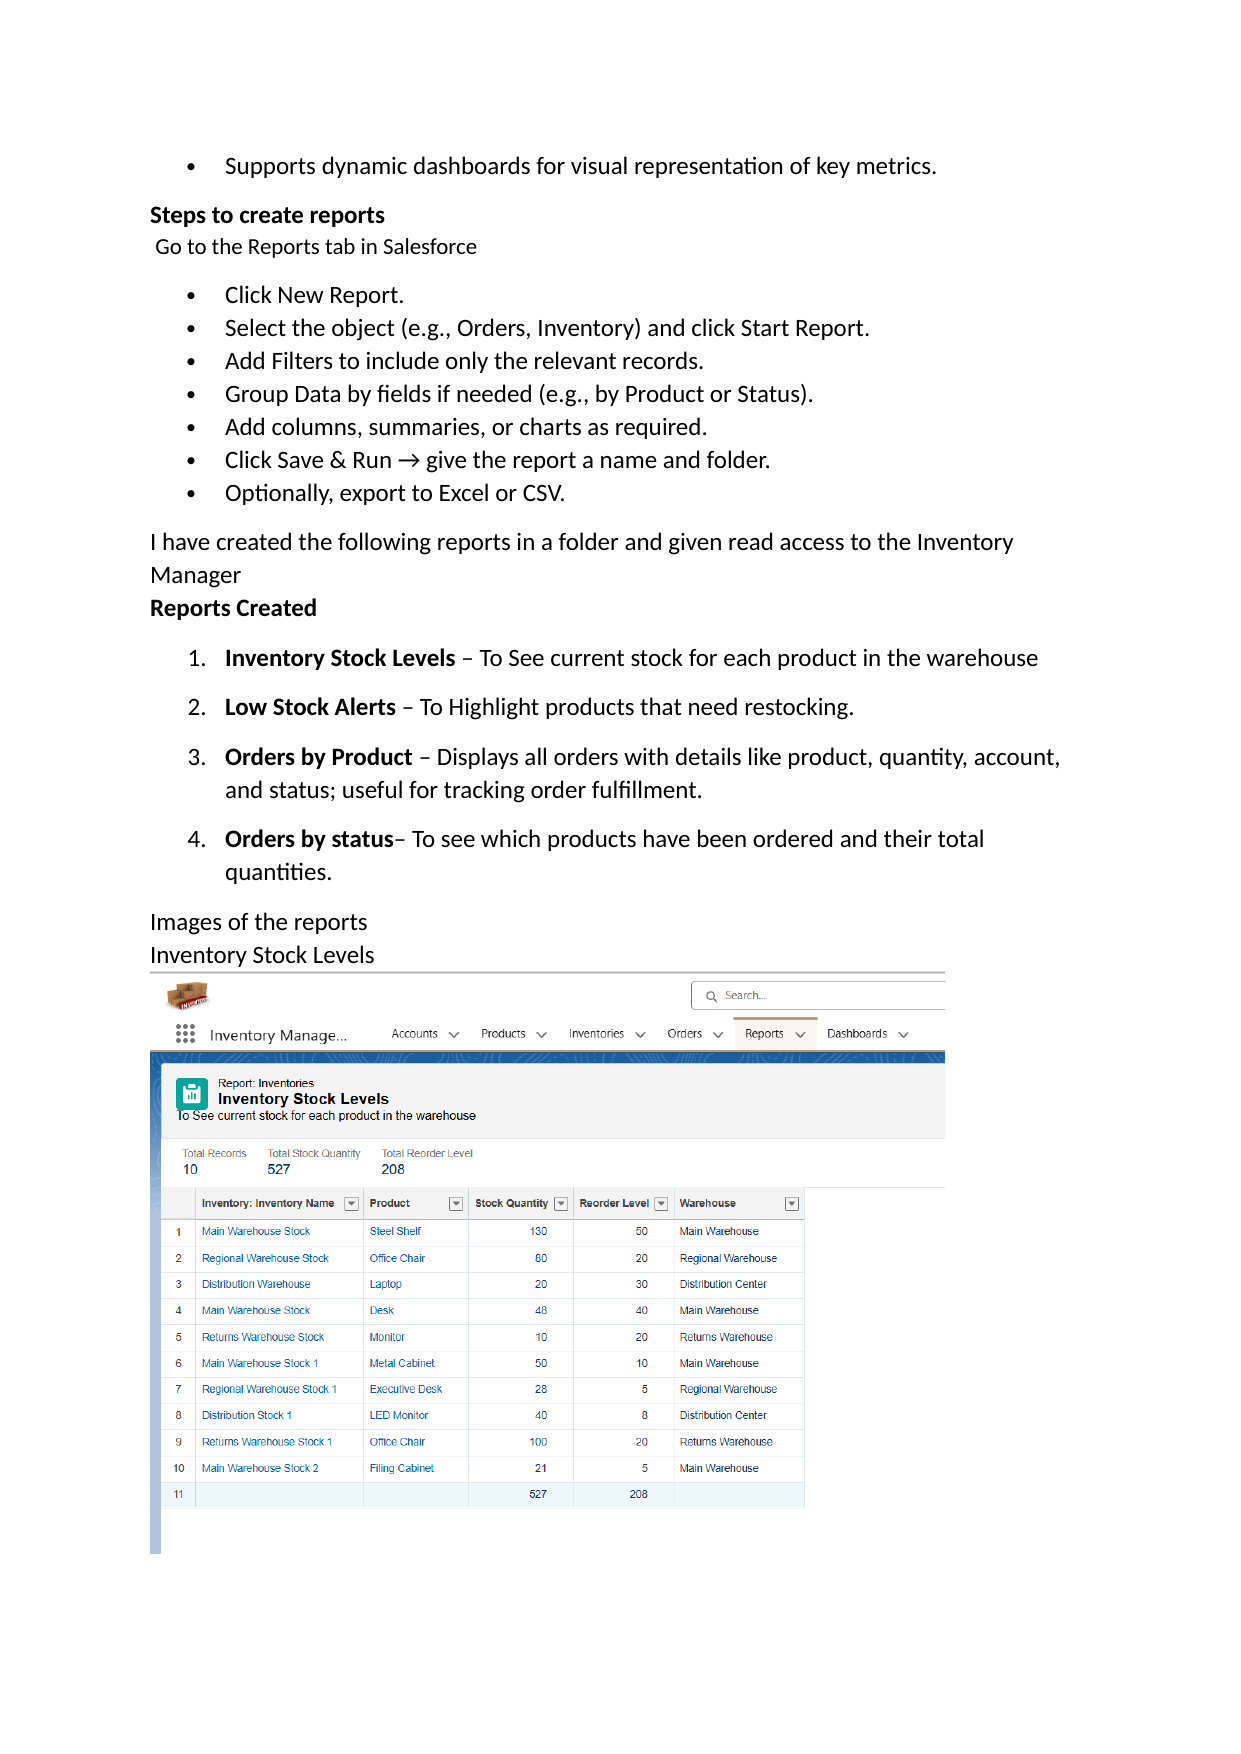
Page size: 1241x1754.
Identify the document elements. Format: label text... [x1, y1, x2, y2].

picture [150, 971, 946, 1554]
list Group Data by fields if needed (e.g., by Product or Status). [187, 378, 1090, 408]
list Click New Report. [187, 279, 1090, 310]
text Steps to create reports Go to the Reports tab in Salesforce [150, 199, 1090, 260]
list Low Stock Alerts – To Highlight products that need restocking. [187, 691, 1090, 722]
list Optionally, export to Excel or CSV. [187, 477, 1090, 507]
list Click Save & Run → give the report a name and folder. [187, 444, 1090, 474]
list Orders by Product – Displays all orders with details like product, quantity, account, and status; useful for tracking order fulfillment. [187, 741, 1090, 804]
list Add columns, summaries, or charts as required. [187, 411, 1090, 441]
list Supports dynamic dashboards for visual representation of key metrics. [187, 150, 1090, 181]
list Inventory Stock Levels – To See current stock for each product in the warehouse [187, 642, 1090, 672]
list Add Filters to include only the relevant records. [187, 345, 1090, 376]
text I have created the following reports in a folder and given read access to the Inventory Manager Reports Created [150, 526, 1090, 623]
list Select the object (e.g., Orders, Inventory) and click Start Report. [187, 312, 1090, 343]
list Orders by status– To see which products have been ordered and their total quantities. [187, 823, 1090, 887]
